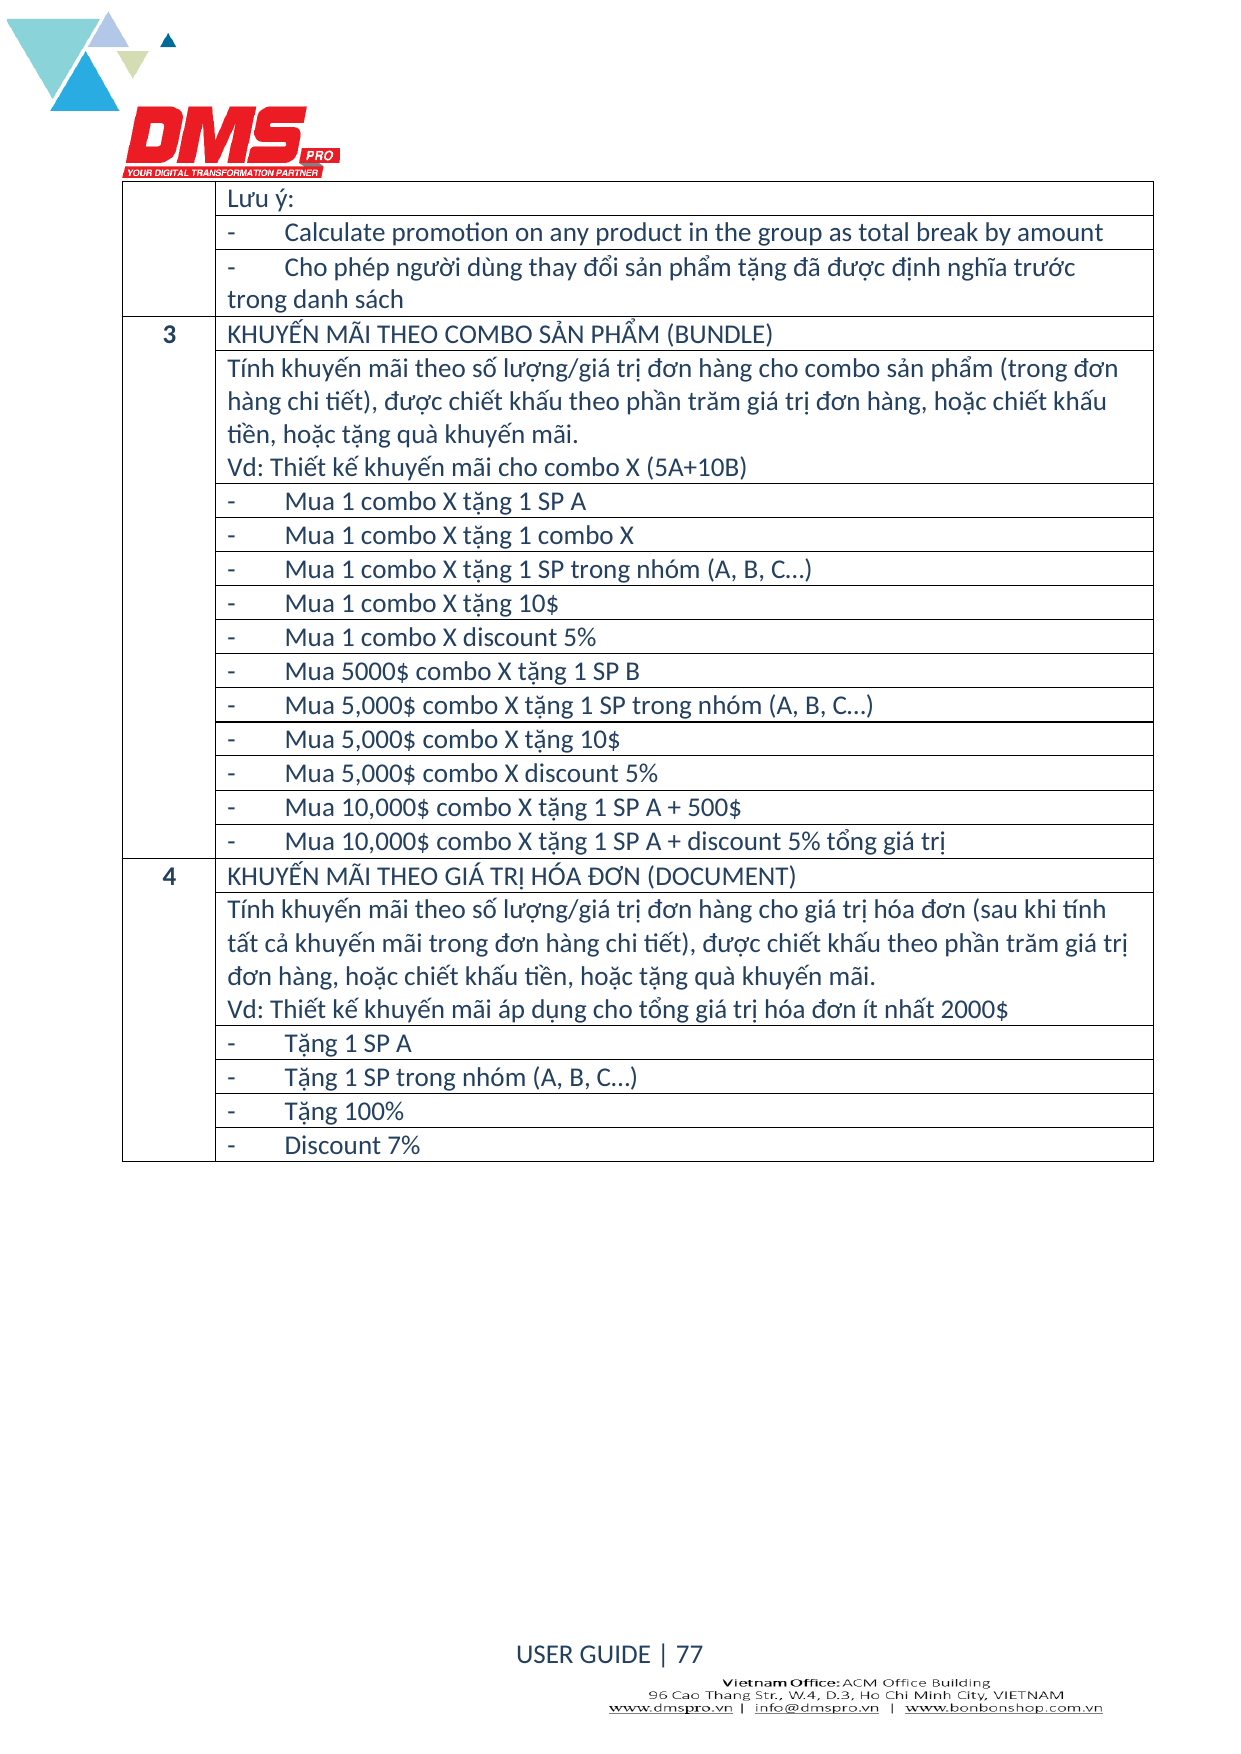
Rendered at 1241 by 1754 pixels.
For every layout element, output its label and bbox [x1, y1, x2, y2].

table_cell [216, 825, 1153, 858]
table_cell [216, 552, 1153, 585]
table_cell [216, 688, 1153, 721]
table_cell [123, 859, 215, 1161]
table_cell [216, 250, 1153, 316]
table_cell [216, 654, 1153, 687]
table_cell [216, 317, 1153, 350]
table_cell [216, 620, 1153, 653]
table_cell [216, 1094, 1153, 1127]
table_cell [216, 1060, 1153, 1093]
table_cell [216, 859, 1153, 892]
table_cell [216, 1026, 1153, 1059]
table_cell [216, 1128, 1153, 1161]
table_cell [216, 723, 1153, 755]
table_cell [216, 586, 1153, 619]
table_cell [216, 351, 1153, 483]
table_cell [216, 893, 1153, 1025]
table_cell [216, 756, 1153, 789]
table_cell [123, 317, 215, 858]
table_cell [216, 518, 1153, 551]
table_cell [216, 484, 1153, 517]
picture [5, 11, 340, 177]
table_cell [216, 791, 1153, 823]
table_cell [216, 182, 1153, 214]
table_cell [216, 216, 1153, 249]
